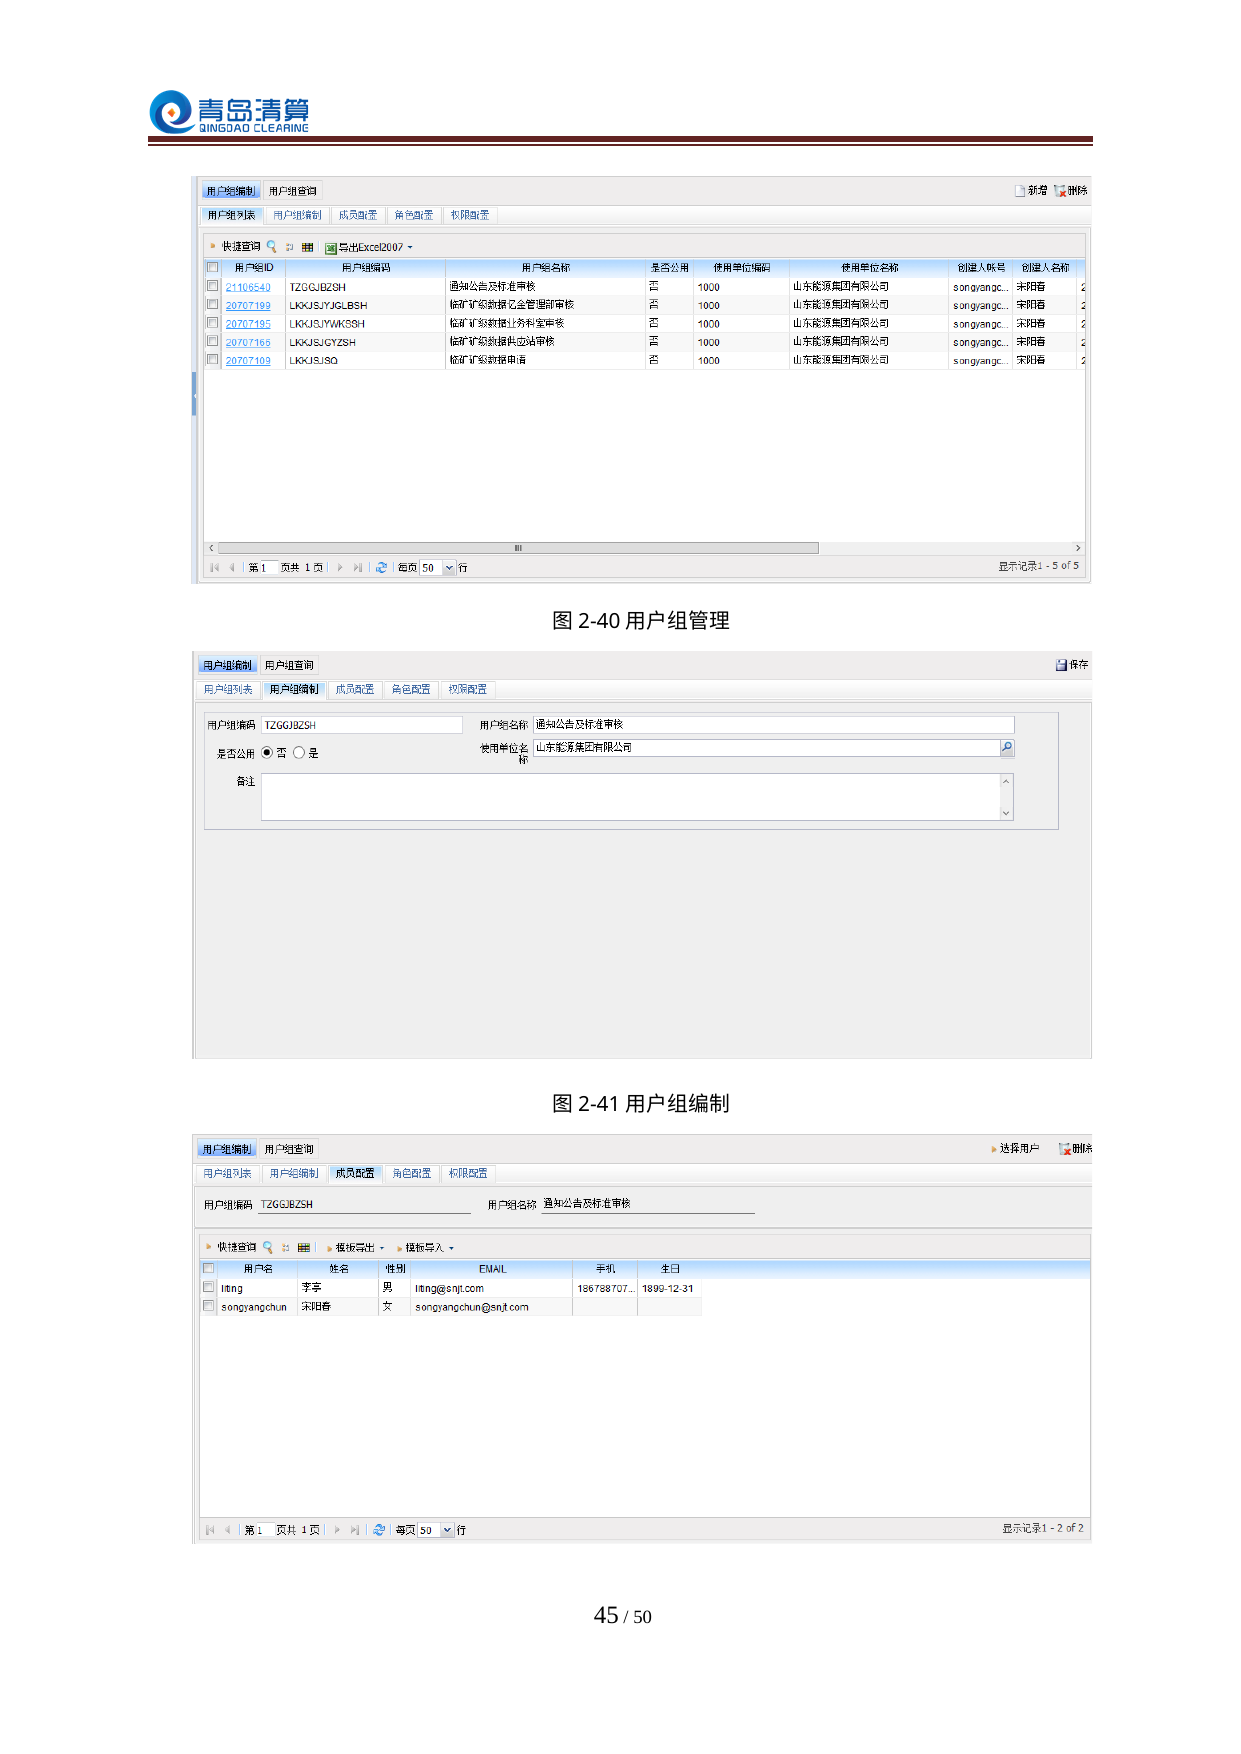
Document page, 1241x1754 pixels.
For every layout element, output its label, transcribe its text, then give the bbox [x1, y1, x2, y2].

picture [192, 1134, 1093, 1544]
picture [192, 651, 1093, 1059]
text 图 2-40 用户组管理 [148, 604, 1093, 636]
text 图 2-41 用户组编制 [148, 1086, 1093, 1119]
picture [191, 176, 1092, 584]
picture [147, 88, 309, 134]
